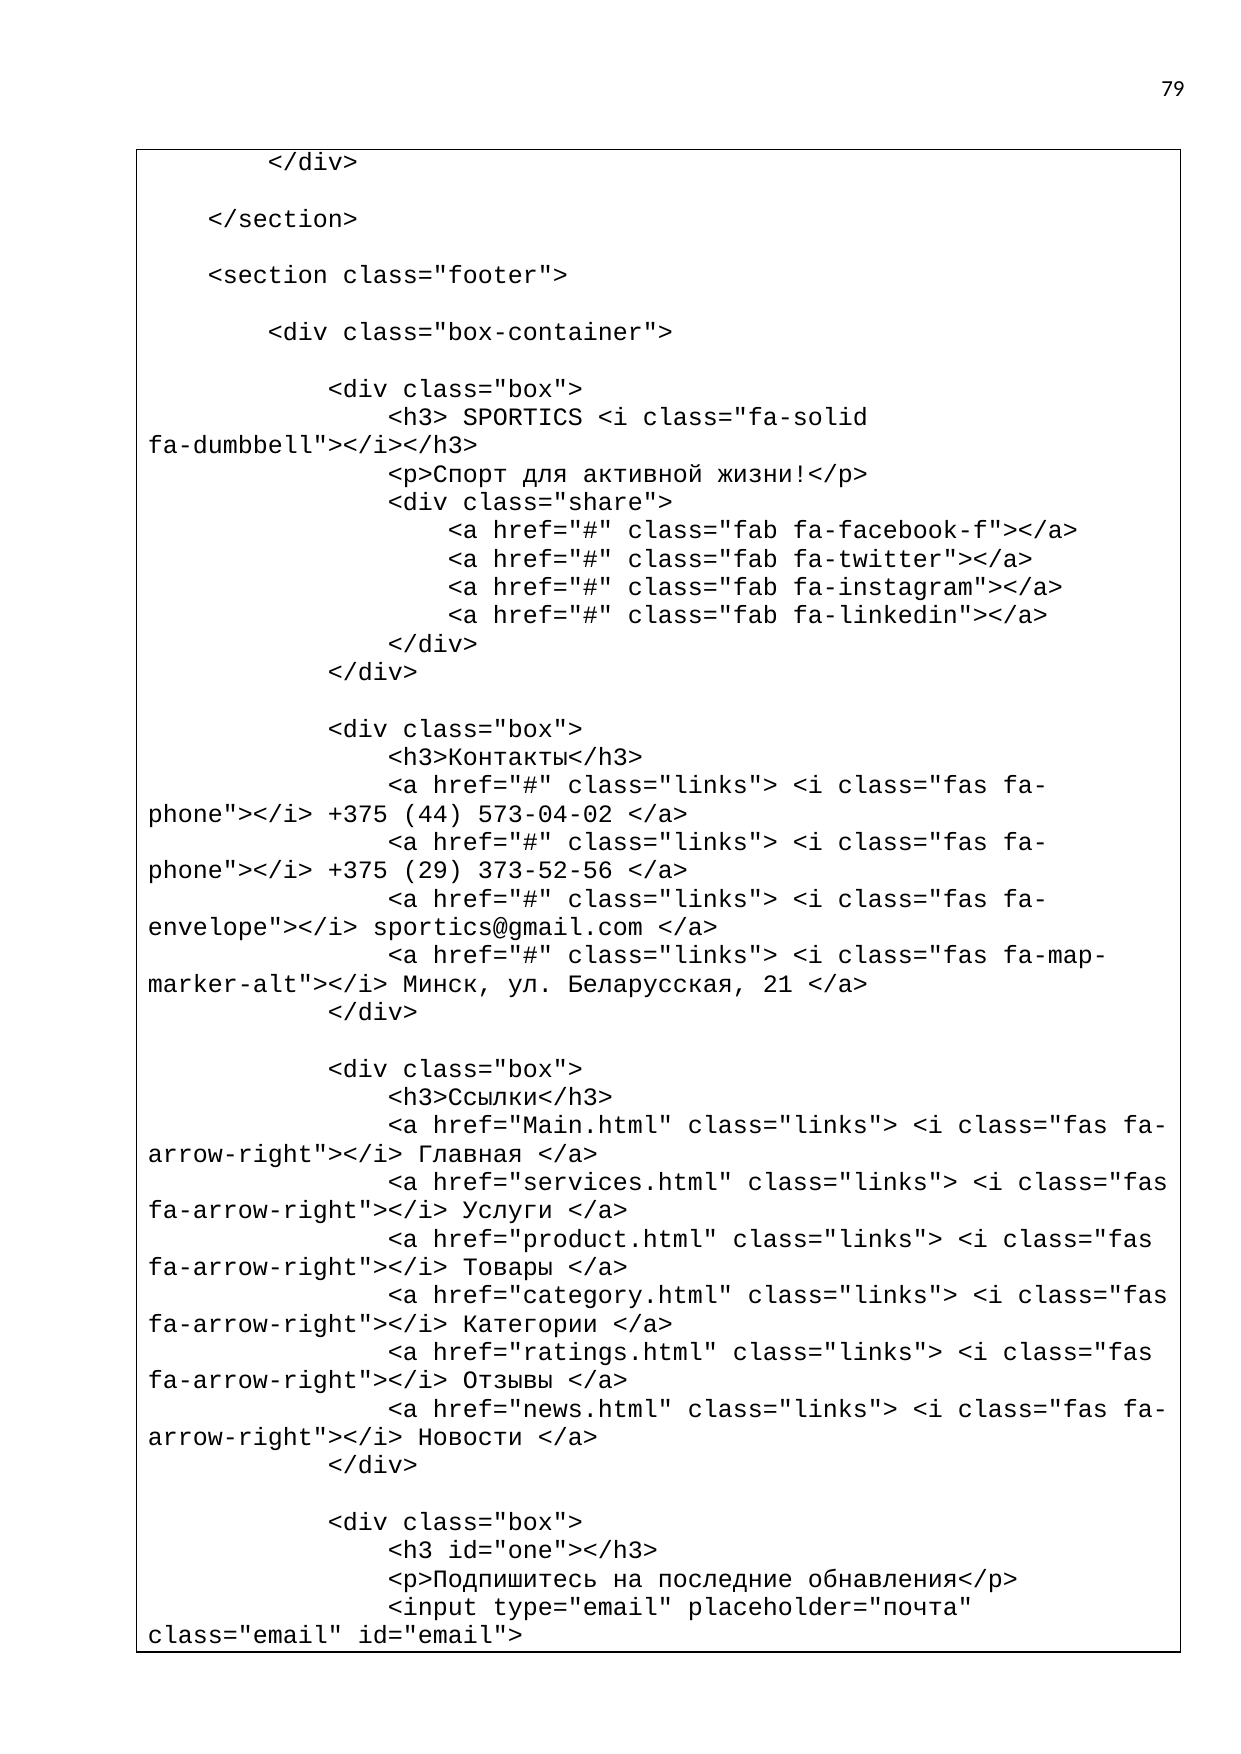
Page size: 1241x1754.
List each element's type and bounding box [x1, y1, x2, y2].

table_header [137, 150, 1180, 1651]
